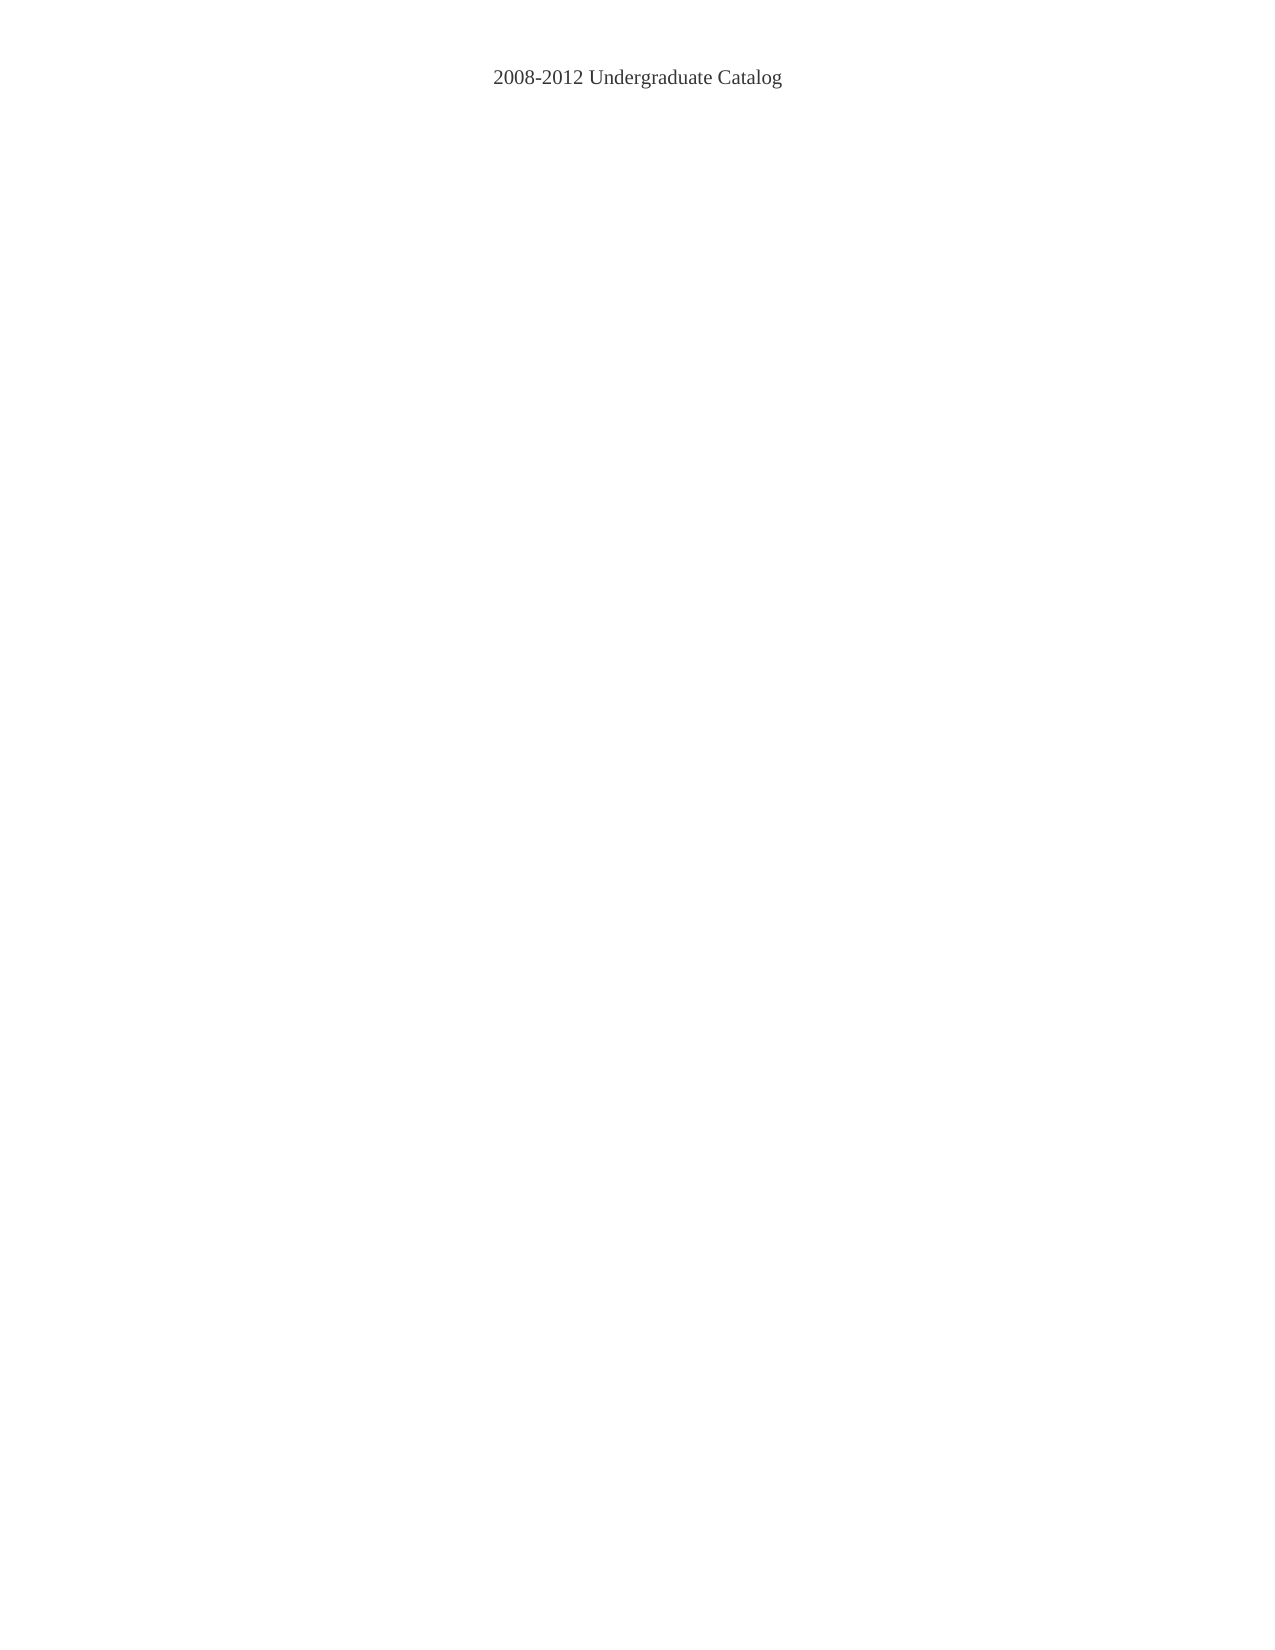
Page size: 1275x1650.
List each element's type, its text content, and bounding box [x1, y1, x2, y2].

text 2008-2012 Undergraduate Catalog [493, 64, 787, 89]
